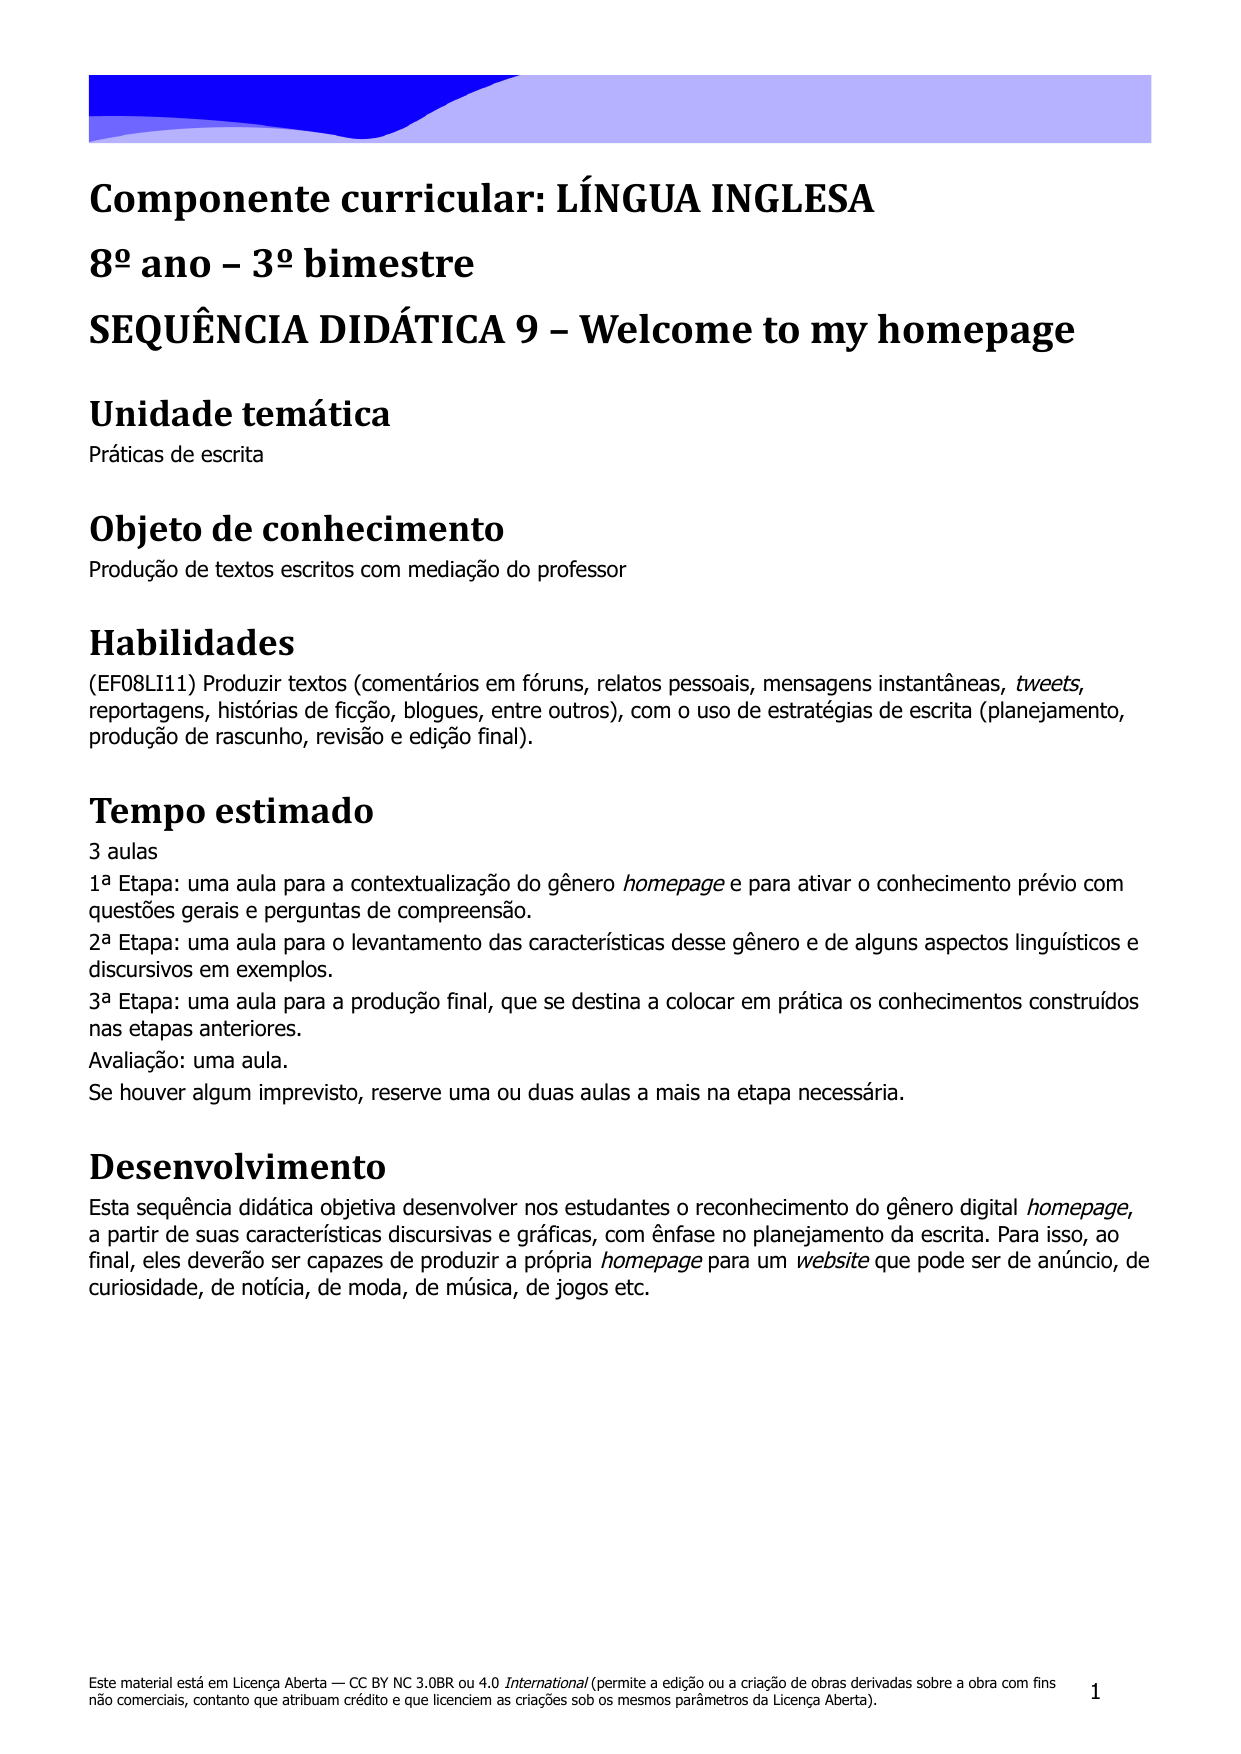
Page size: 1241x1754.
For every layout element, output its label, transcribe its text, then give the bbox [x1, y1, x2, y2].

text Tempo estimado [89, 788, 1152, 832]
text Produção de textos escritos com mediação do professor [89, 555, 1152, 582]
text 1ª Etapa: uma aula para a contextualização do gênero homepage e para ativar o conhecimento prévio com questões gerais e perguntas de compreensão. [89, 870, 1152, 923]
text SEQUÊNCIA DIDÁTICA 9 – Welcome to my homepage [89, 303, 1152, 352]
text Unidade temática [89, 391, 1152, 435]
text 2ª Etapa: uma aula para o levantamento das características desse gênero e de alguns aspectos linguísticos e discursivos em exemplos. [89, 929, 1152, 982]
text Se houver algum imprevisto, reserve uma ou duas aulas a mais na etapa necessária. [89, 1079, 1152, 1105]
text 3 aulas [89, 838, 1152, 864]
picture [88, 75, 1152, 156]
text Desenvolvimento [89, 1144, 1152, 1188]
text 8º ano – 3º bimestre [89, 238, 1152, 287]
text Habilidades [89, 620, 1152, 664]
text (EF08LI11) Produzir textos (comentários em fóruns, relatos pessoais, mensagens instantâneas, tweets, reportagens, histórias de ficção, blogues, entre outros), com o uso de estratégias de escrita (planejamento, produção de rascunho, revisão e edição final). [89, 670, 1152, 749]
text Esta sequência didática objetiva desenvolver nos estudantes o reconhecimento do gênero digital homepage, a partir de suas características discursivas e gráficas, com ênfase no planejamento da escrita. Para isso, ao final, eles deverão ser capazes de produzir a própria homepage para um website que pode ser de anúncio, de curiosidade, de notícia, de moda, de música, de jogos etc. [89, 1194, 1152, 1299]
text Objeto de conhecimento [89, 505, 1152, 549]
text 3ª Etapa: uma aula para a produção final, que se destina a colocar em prática os conhecimentos construídos nas etapas anteriores. [89, 988, 1152, 1041]
text Práticas de escrita [89, 441, 1152, 467]
text Componente curricular: LÍNGUA INGLESA [89, 172, 1152, 221]
text Avaliação: uma aula. [89, 1047, 1152, 1073]
